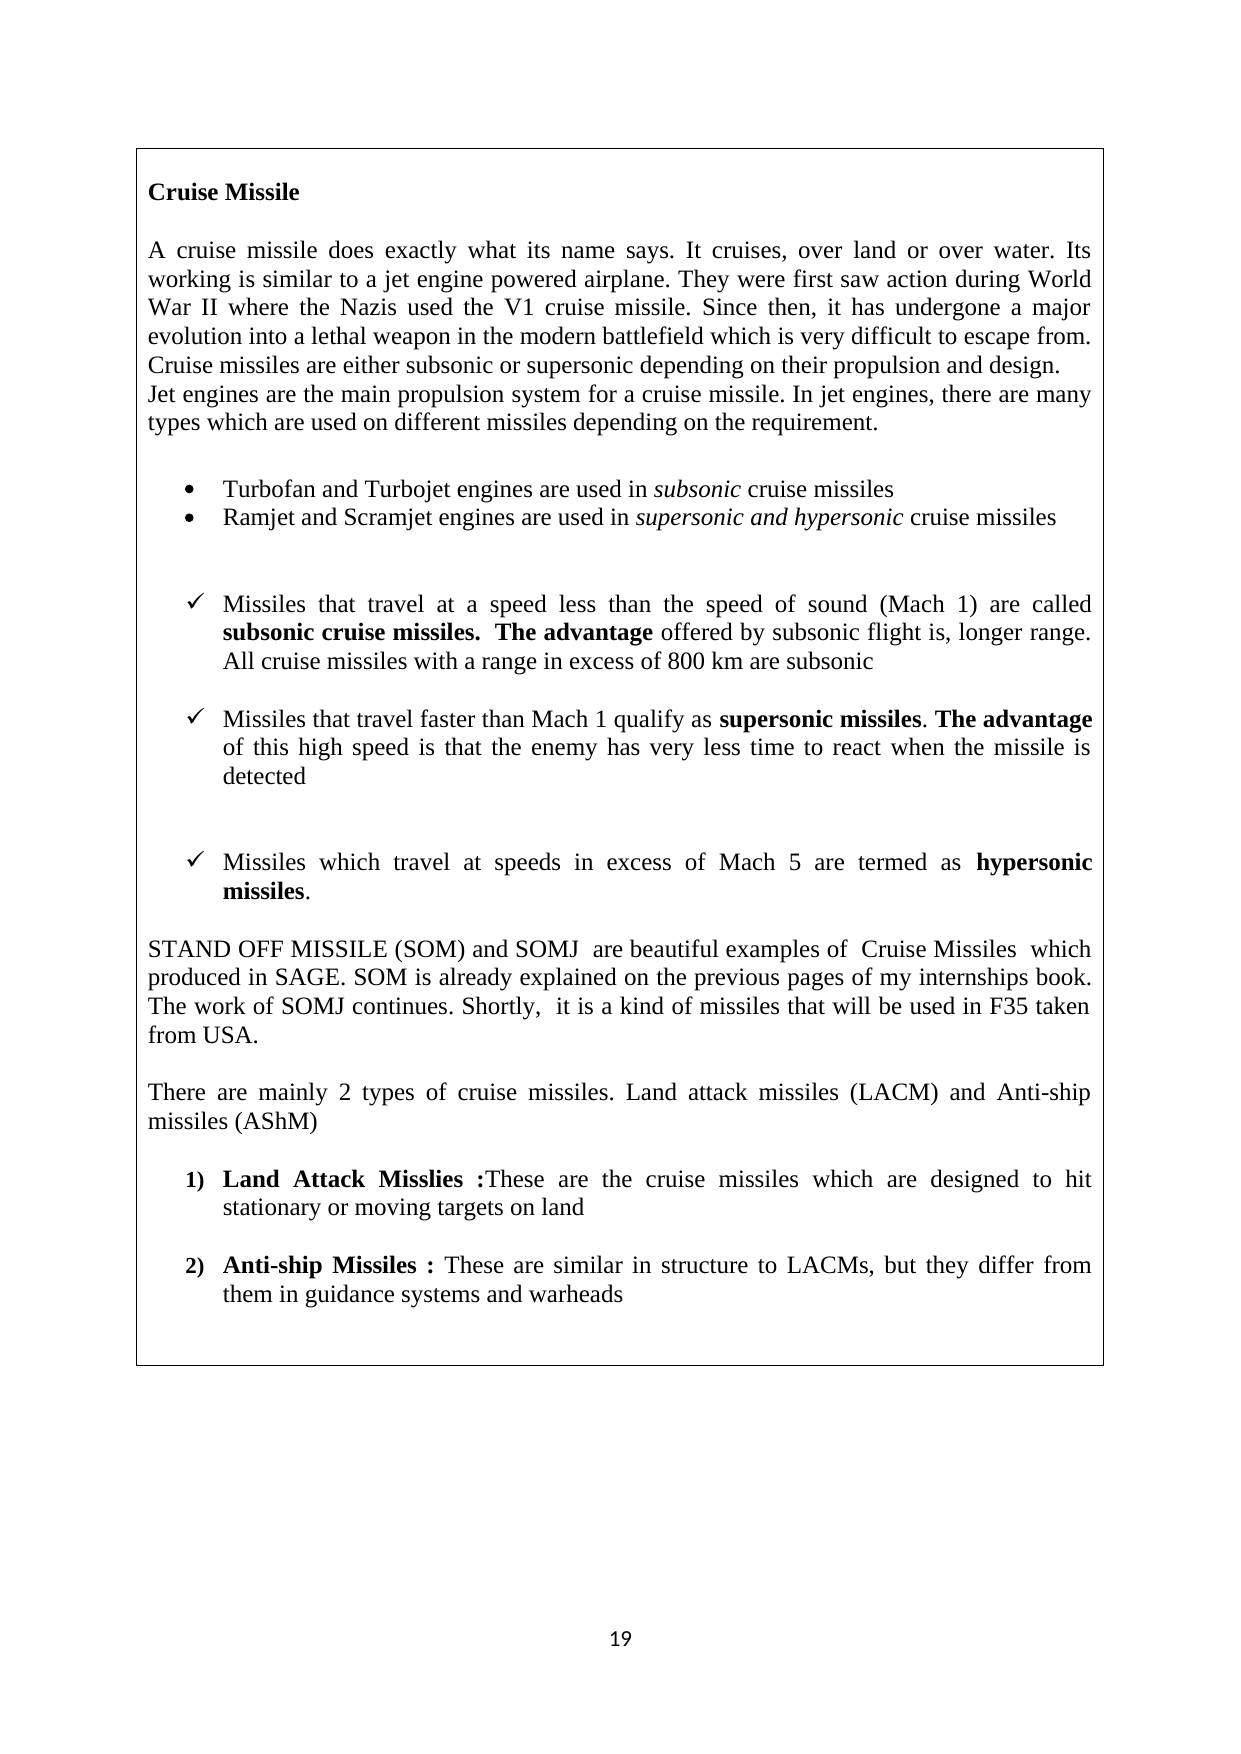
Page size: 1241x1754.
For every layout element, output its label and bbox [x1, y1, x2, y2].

table_cell [137, 149, 1103, 1365]
